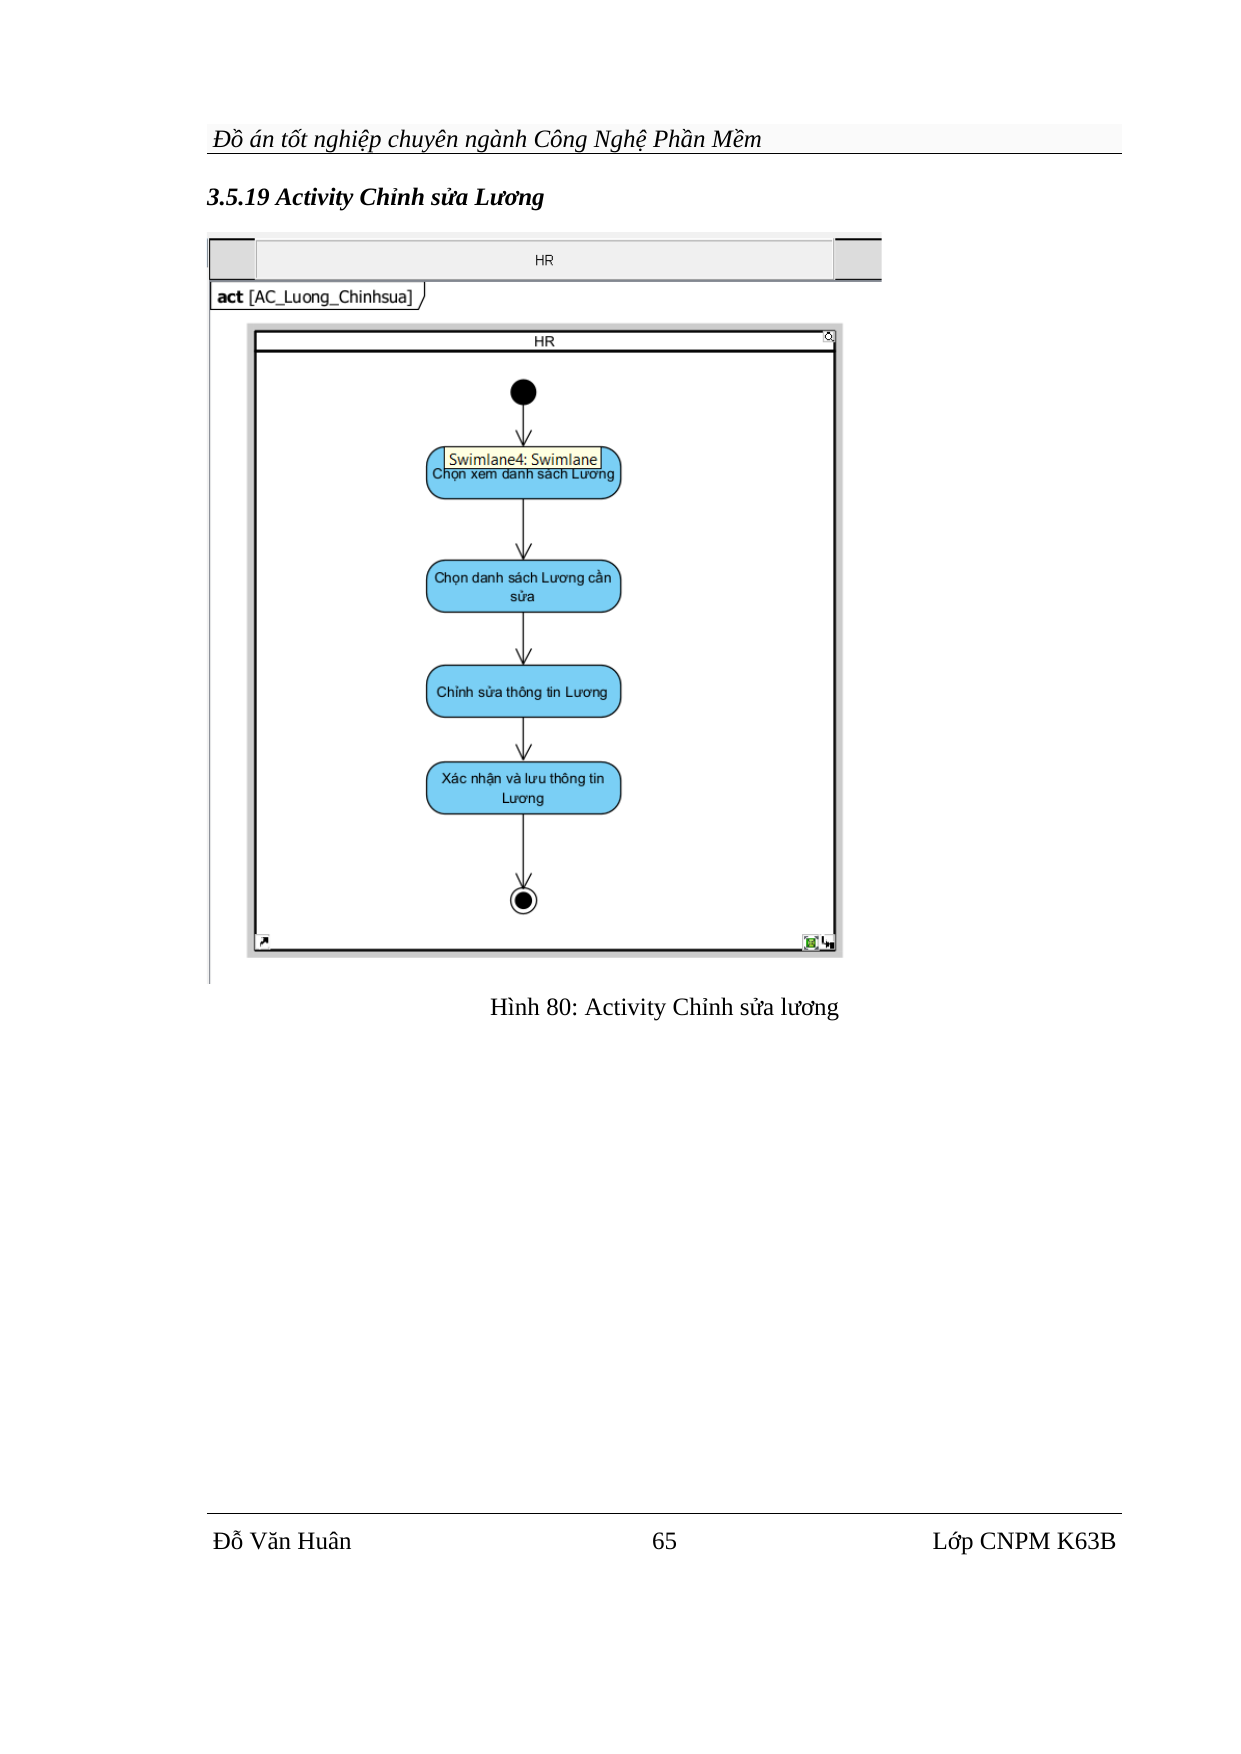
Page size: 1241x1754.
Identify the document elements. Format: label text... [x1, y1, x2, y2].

subtitle Activity Chỉnh sửa Lương [207, 182, 1122, 211]
text Hình 80: Activity Chỉnh sửa lương [207, 992, 1122, 1021]
picture [206, 232, 882, 984]
